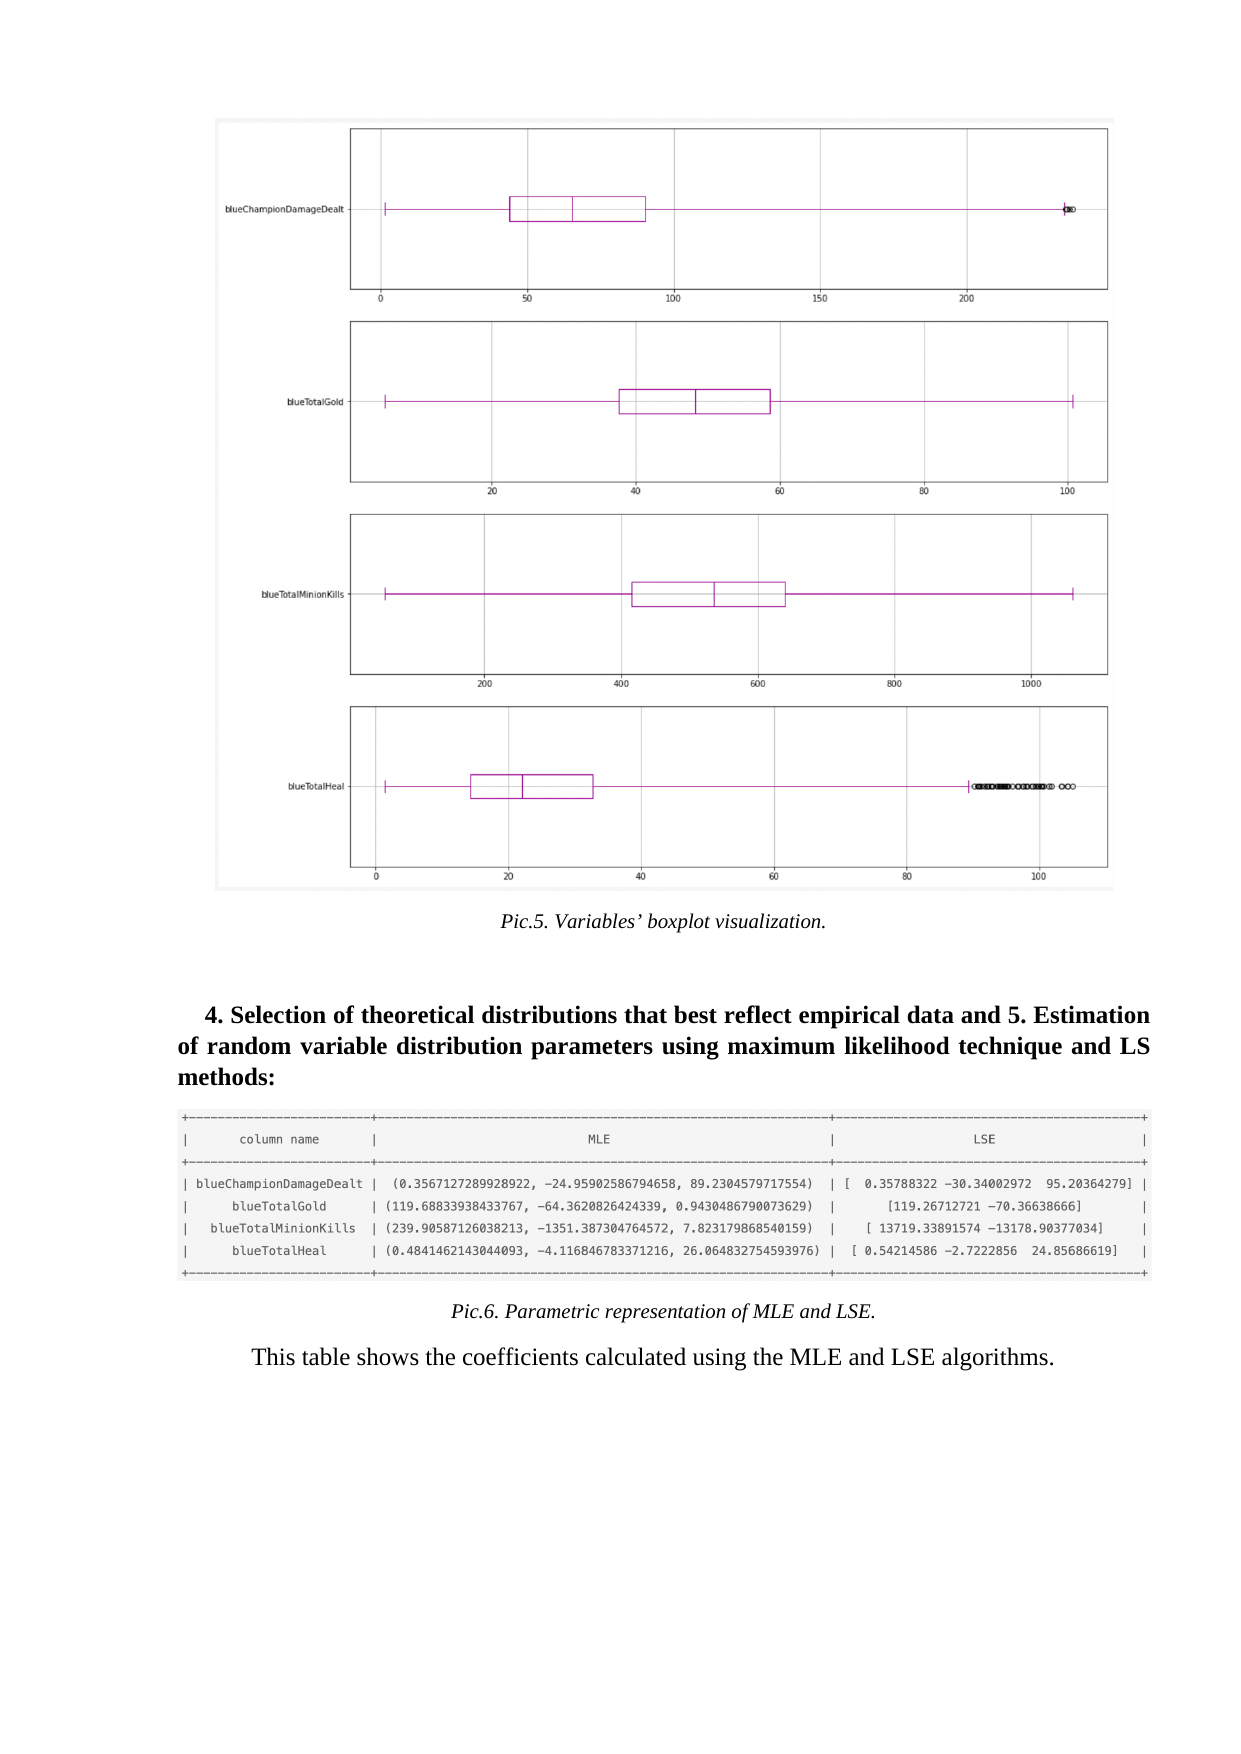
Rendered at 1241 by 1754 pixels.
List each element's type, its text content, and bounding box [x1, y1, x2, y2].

picture [177, 1109, 1152, 1281]
text Pic.5. Variables’ boxplot visualization. [177, 909, 1152, 933]
text Pic.6. Parametric representation of MLE and LSE. [177, 1299, 1152, 1323]
text This table shows the coefficients calculated using the MLE and LSE algorithms. [177, 1342, 1152, 1371]
text 4. Selection of theoretical distributions that best reflect empirical data and 5. Estimation of random variable distribution parameters using maximum likelihood technique and LS methods: [177, 1000, 1152, 1091]
picture [215, 118, 1114, 891]
